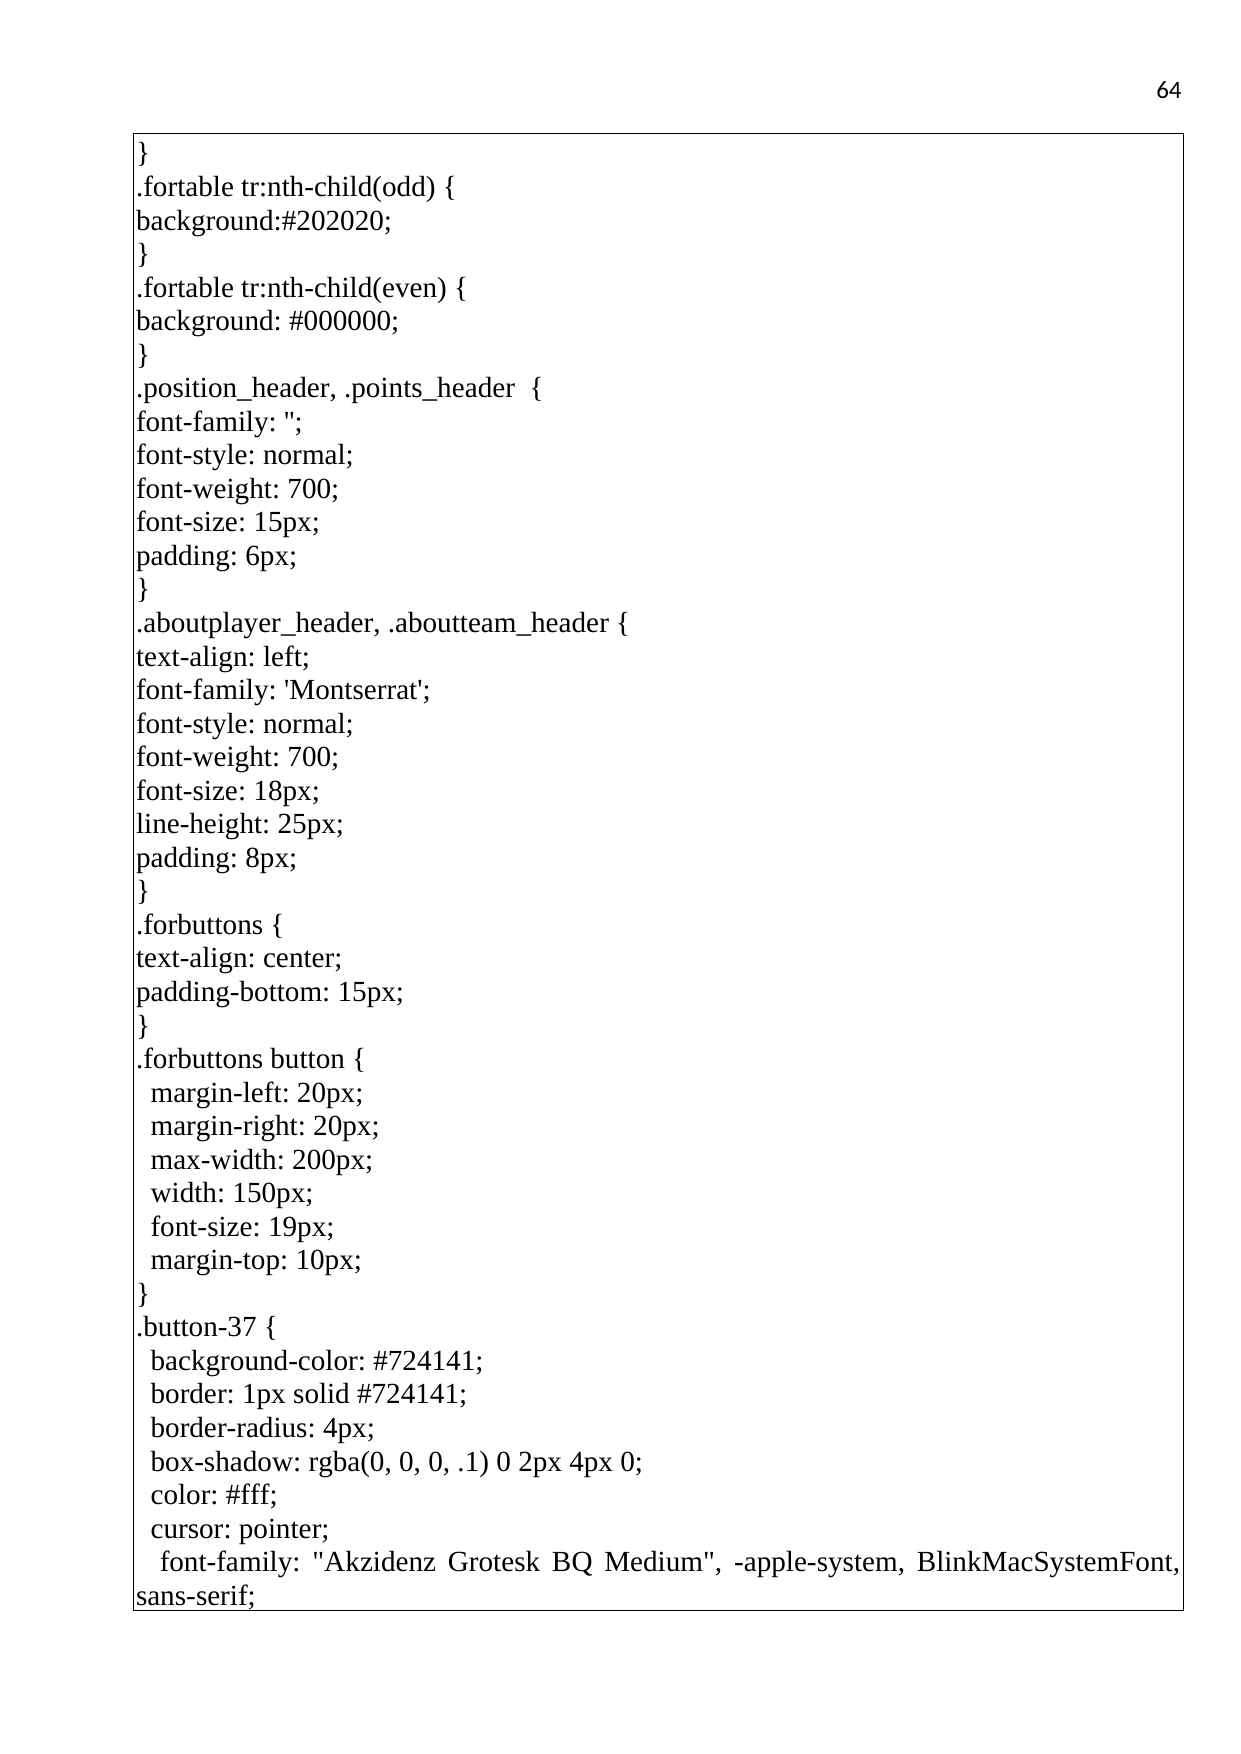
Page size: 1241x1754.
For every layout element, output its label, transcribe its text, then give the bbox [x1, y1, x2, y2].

text font-size: 19px; [136, 1209, 1181, 1242]
text .forbuttons { [136, 907, 1181, 941]
text padding: 8px; [136, 840, 1181, 873]
text line-height: 25px; [136, 806, 1181, 840]
text text-align: center; [136, 941, 1181, 974]
text } [136, 572, 1181, 605]
text } [136, 1276, 1181, 1309]
text .fortable tr:nth-child(even) { [136, 270, 1181, 303]
text margin-right: 20px; [136, 1108, 1181, 1142]
text font-weight: 700; [136, 471, 1181, 504]
text padding: 6px; [136, 538, 1181, 572]
text font-family: "Akzidenz Grotesk BQ Medium", -apple-system, BlinkMacSystemFont, sans-serif; [136, 1544, 1181, 1610]
text .fortable tr:nth-child(odd) { [136, 169, 1181, 203]
text } [136, 1008, 1181, 1041]
text font-size: 18px; [136, 773, 1181, 806]
text text-align: left; [136, 639, 1181, 672]
text .button-37 { [136, 1309, 1181, 1343]
text } [136, 236, 1181, 270]
text color: #fff; [136, 1477, 1181, 1511]
text max-width: 200px; [136, 1142, 1181, 1175]
text margin-top: 10px; [136, 1242, 1181, 1276]
text border: 1px solid #724141; [136, 1377, 1181, 1410]
text font-family: 'Montserrat'; [136, 672, 1181, 706]
text .position_header, .points_header { [136, 370, 1181, 404]
text cursor: pointer; [136, 1511, 1181, 1544]
text .forbuttons button { [136, 1041, 1181, 1075]
text background:#202020; [136, 203, 1181, 236]
text border-radius: 4px; [136, 1410, 1181, 1444]
text } [136, 873, 1181, 907]
text font-weight: 700; [136, 739, 1181, 773]
text font-family: ''; [136, 404, 1181, 437]
text font-style: normal; [136, 706, 1181, 739]
text } [136, 337, 1181, 370]
text font-style: normal; [136, 437, 1181, 471]
text padding-bottom: 15px; [136, 974, 1181, 1008]
text } [134, 134, 1183, 169]
text .aboutplayer_header, .aboutteam_header { [136, 605, 1181, 639]
text background: #000000; [136, 303, 1181, 337]
text box-shadow: rgba(0, 0, 0, .1) 0 2px 4px 0; [136, 1444, 1181, 1477]
text width: 150px; [136, 1175, 1181, 1209]
text font-size: 15px; [136, 504, 1181, 538]
text margin-left: 20px; [136, 1075, 1181, 1108]
text background-color: #724141; [136, 1343, 1181, 1377]
